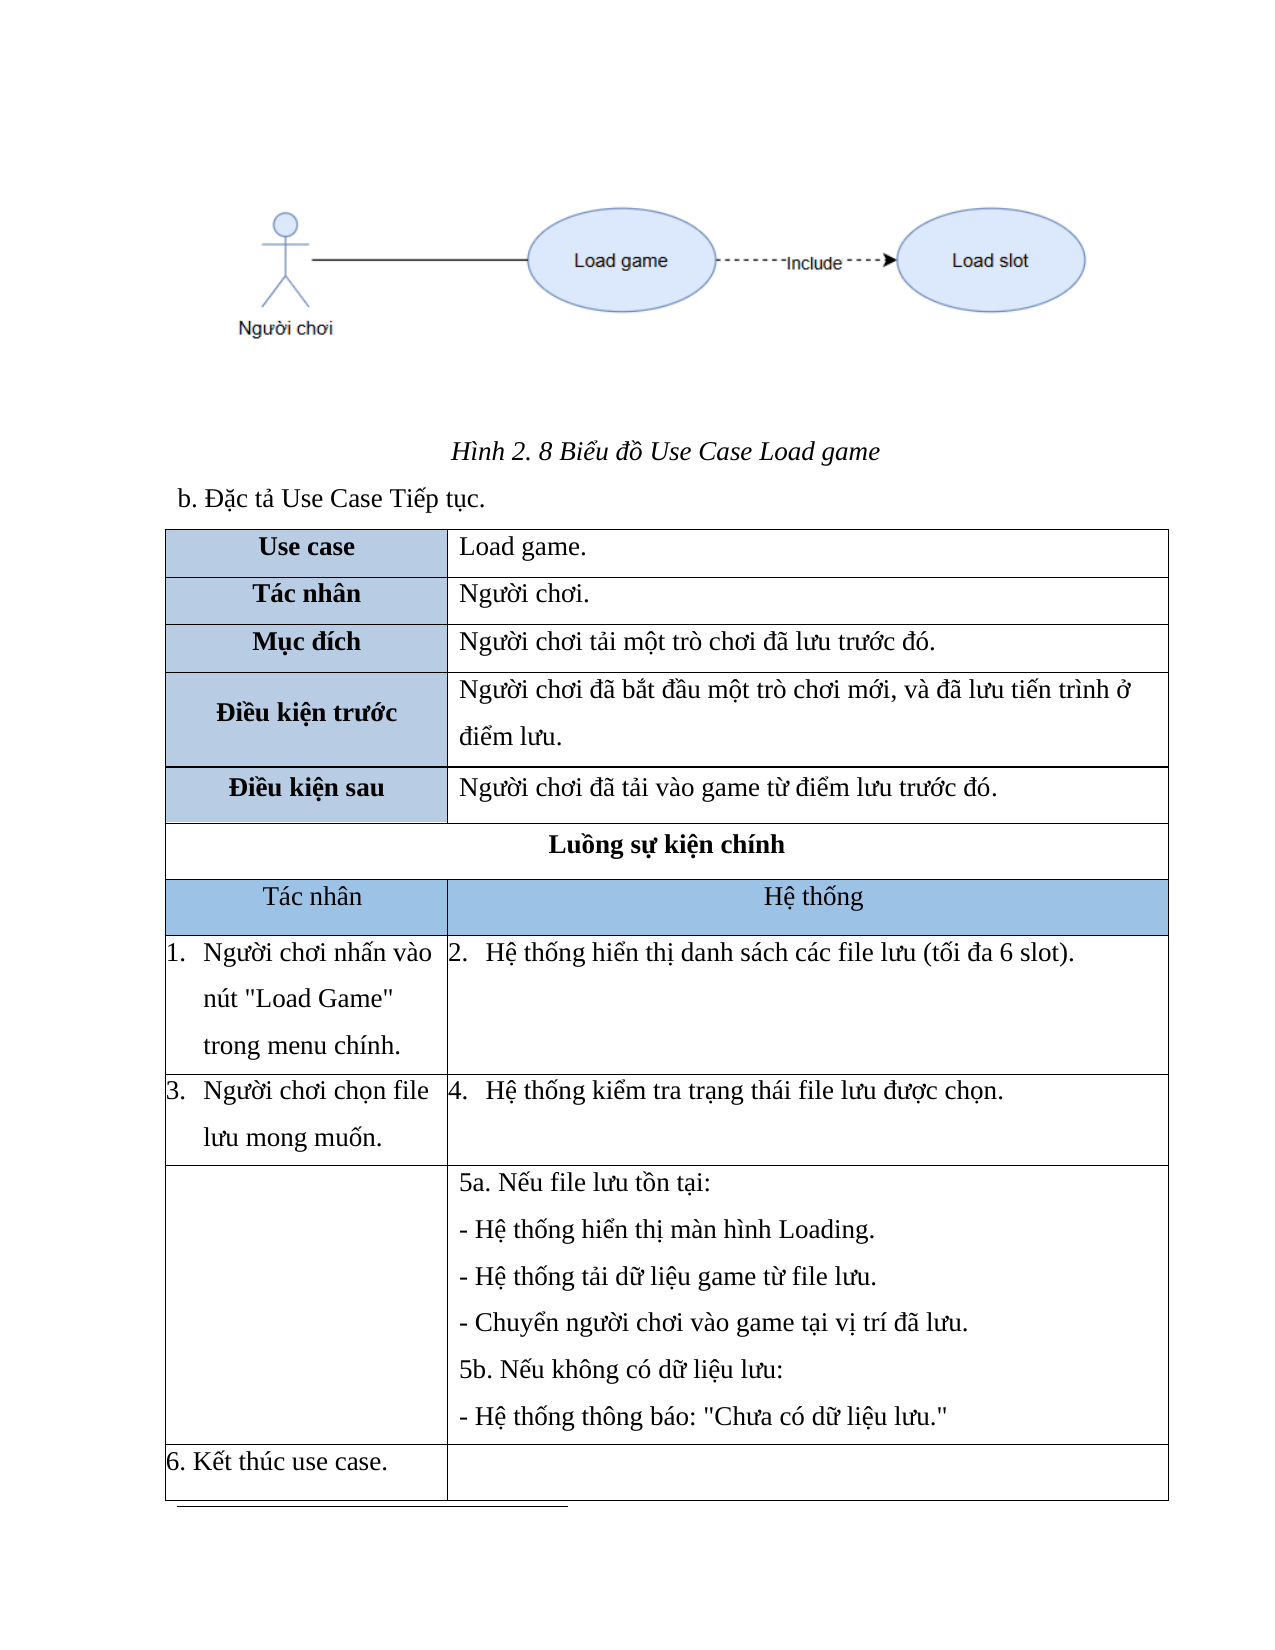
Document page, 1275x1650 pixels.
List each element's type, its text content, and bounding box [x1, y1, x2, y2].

table_cell Người chơi đã tải vào game từ điểm lưu trước đó. [448, 768, 1168, 822]
table_cell Điều kiện sau [166, 768, 447, 822]
table_cell [448, 1445, 1168, 1500]
table_cell Hệ thống [448, 880, 1168, 935]
table_cell Người chơi chọn file lưu mong muốn. [166, 1075, 447, 1165]
table_cell Người chơi tải một trò chơi đã lưu trước đó. [448, 625, 1168, 672]
table_cell Tác nhân [166, 578, 447, 624]
text Hình 2. 8 Biểu đồ Use Case Load game [177, 436, 1156, 467]
table_header Use case [166, 530, 447, 577]
table_header Load game. [448, 530, 1168, 577]
table_cell 5a. Nếu file lưu tồn tại: - Hệ thống hiển thị màn hình Loading. - Hệ thống tải dữ liệu game từ file lưu. - Chuyển người chơi vào game tại vị trí đã lưu. 5b. Nếu không có dữ liệu lưu: - Hệ thống thông báo: "Chưa có dữ liệu lưu." [448, 1166, 1168, 1444]
table_cell Hệ thống kiểm tra trạng thái file lưu được chọn. [448, 1075, 1168, 1165]
table_cell Người chơi. [448, 578, 1168, 624]
table_cell Kết thúc use case. [166, 1445, 447, 1500]
picture [204, 118, 1129, 420]
table_cell Hệ thống hiển thị danh sách các file lưu (tối đa 6 slot). [448, 936, 1168, 1073]
table_cell Người chơi nhấn vào nút "Load Game" trong menu chính. [166, 936, 447, 1073]
table_cell Người chơi đã bắt đầu một trò chơi mới, và đã lưu tiến trình ở điểm lưu. [448, 673, 1168, 766]
table_cell Tác nhân [166, 880, 447, 935]
text b. Đặc tả Use Case Tiếp tục. [177, 482, 1156, 513]
table_cell [166, 1166, 447, 1444]
table_cell Luồng sự kiện chính [166, 824, 1168, 879]
table_cell Mục đích [166, 625, 447, 672]
table_cell Điều kiện trước [166, 673, 447, 766]
